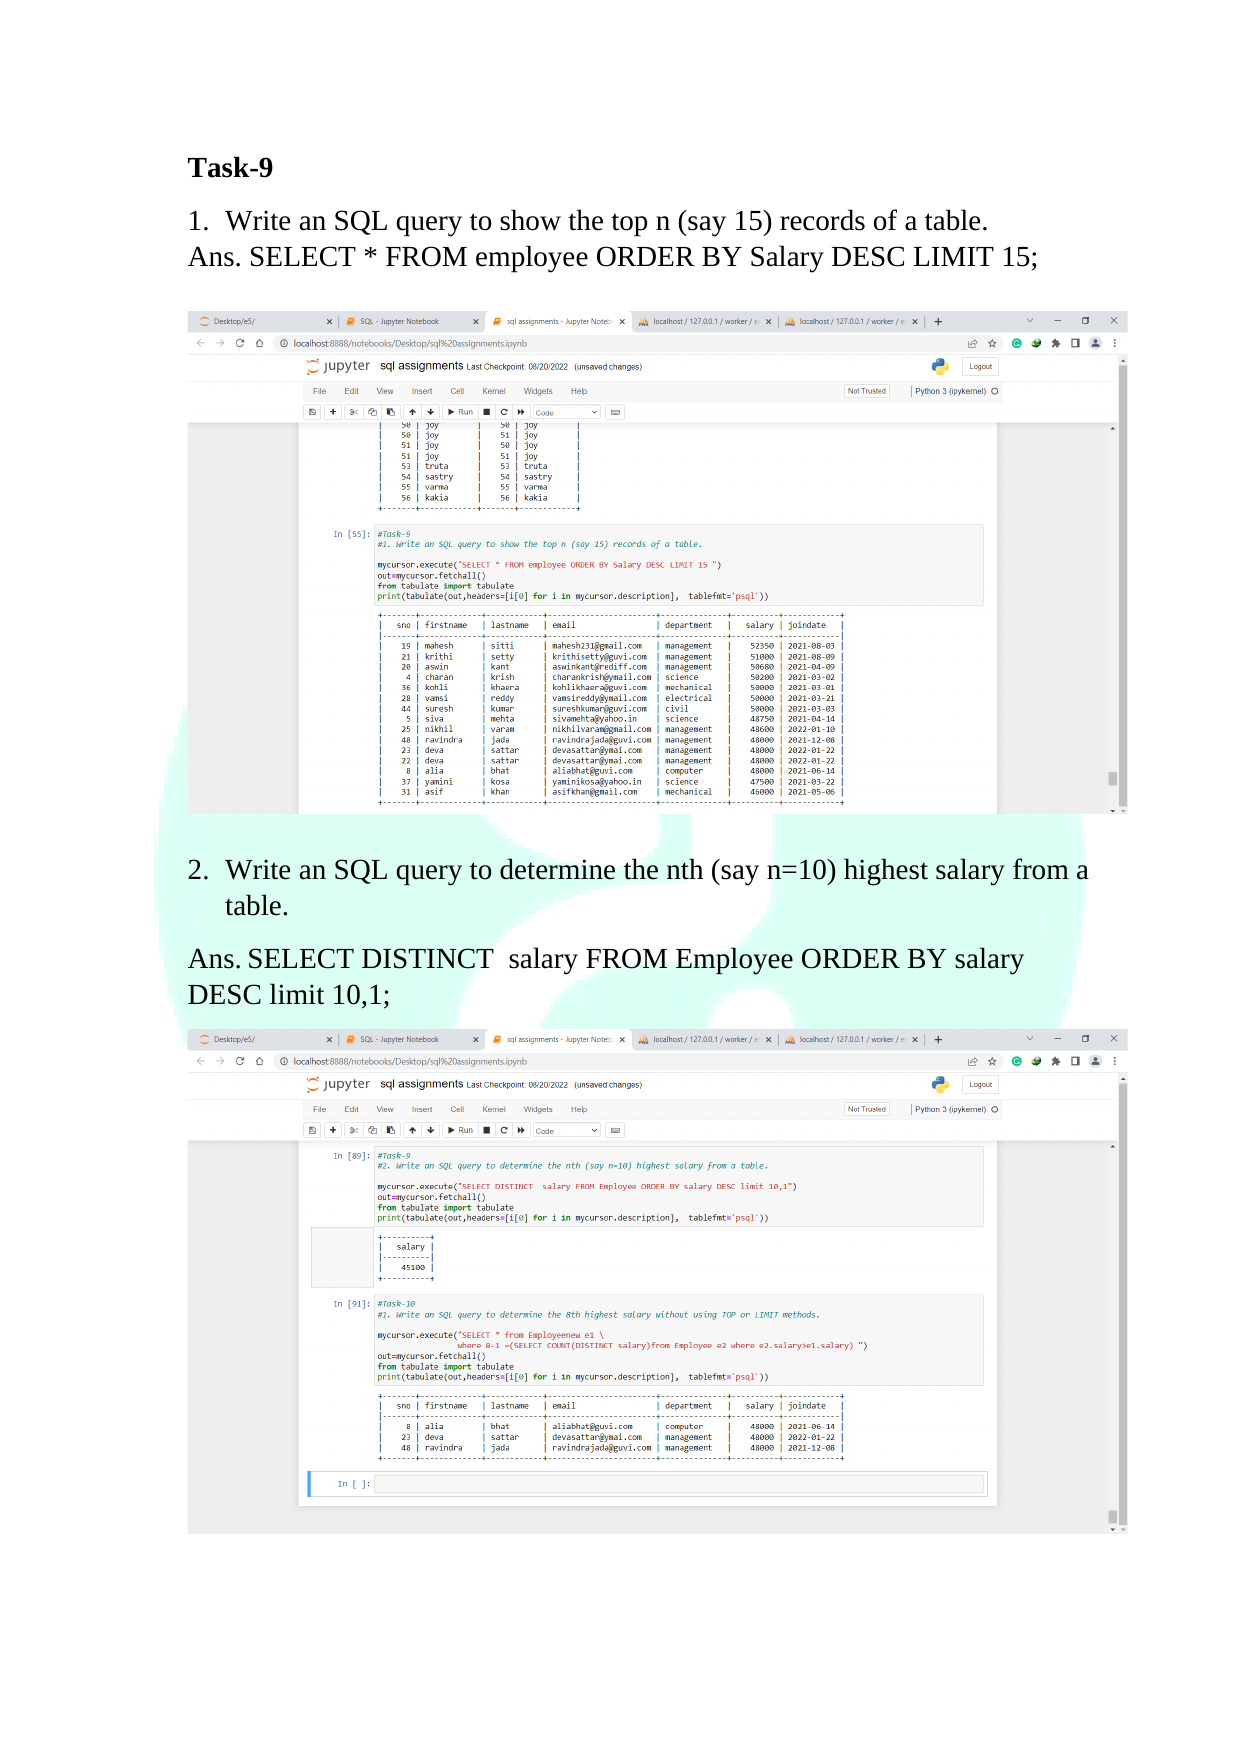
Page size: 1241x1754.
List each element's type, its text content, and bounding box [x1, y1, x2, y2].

list Write an SQL query to determine the nth (say n=10) highest salary from a table. [187, 852, 1090, 922]
text Ans. SELECT DISTINCT salary FROM Employee ORDER BY salary DESC limit 10,1; [187, 941, 1090, 1011]
text Ans. SELECT * FROM employee ORDER BY Salary DESC LIMIT 15; [187, 239, 1090, 272]
picture [187, 1029, 1128, 1534]
picture [187, 311, 1128, 814]
text Task-9 [187, 150, 1090, 183]
list Write an SQL query to show the top n (say 15) records of a table. [187, 203, 1090, 236]
